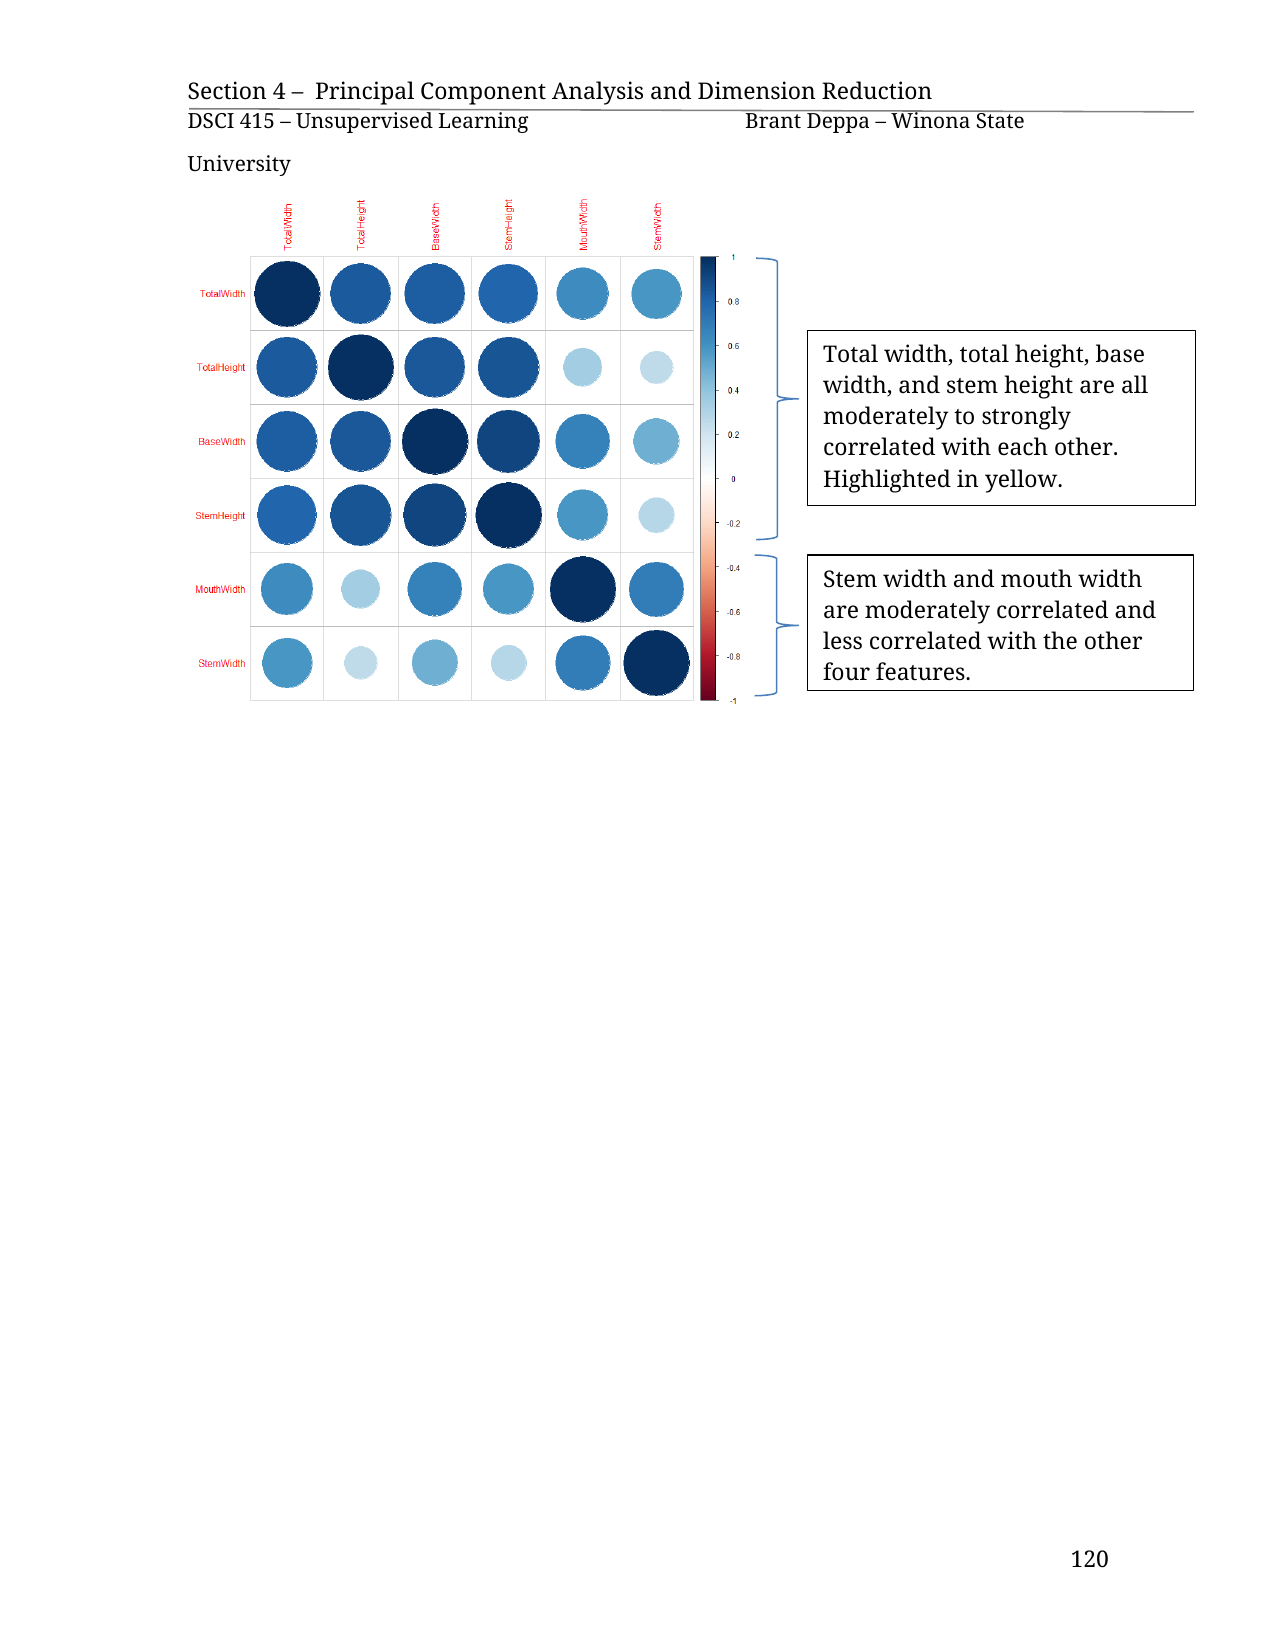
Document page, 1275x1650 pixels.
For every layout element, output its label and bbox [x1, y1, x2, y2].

picture [187, 190, 746, 711]
